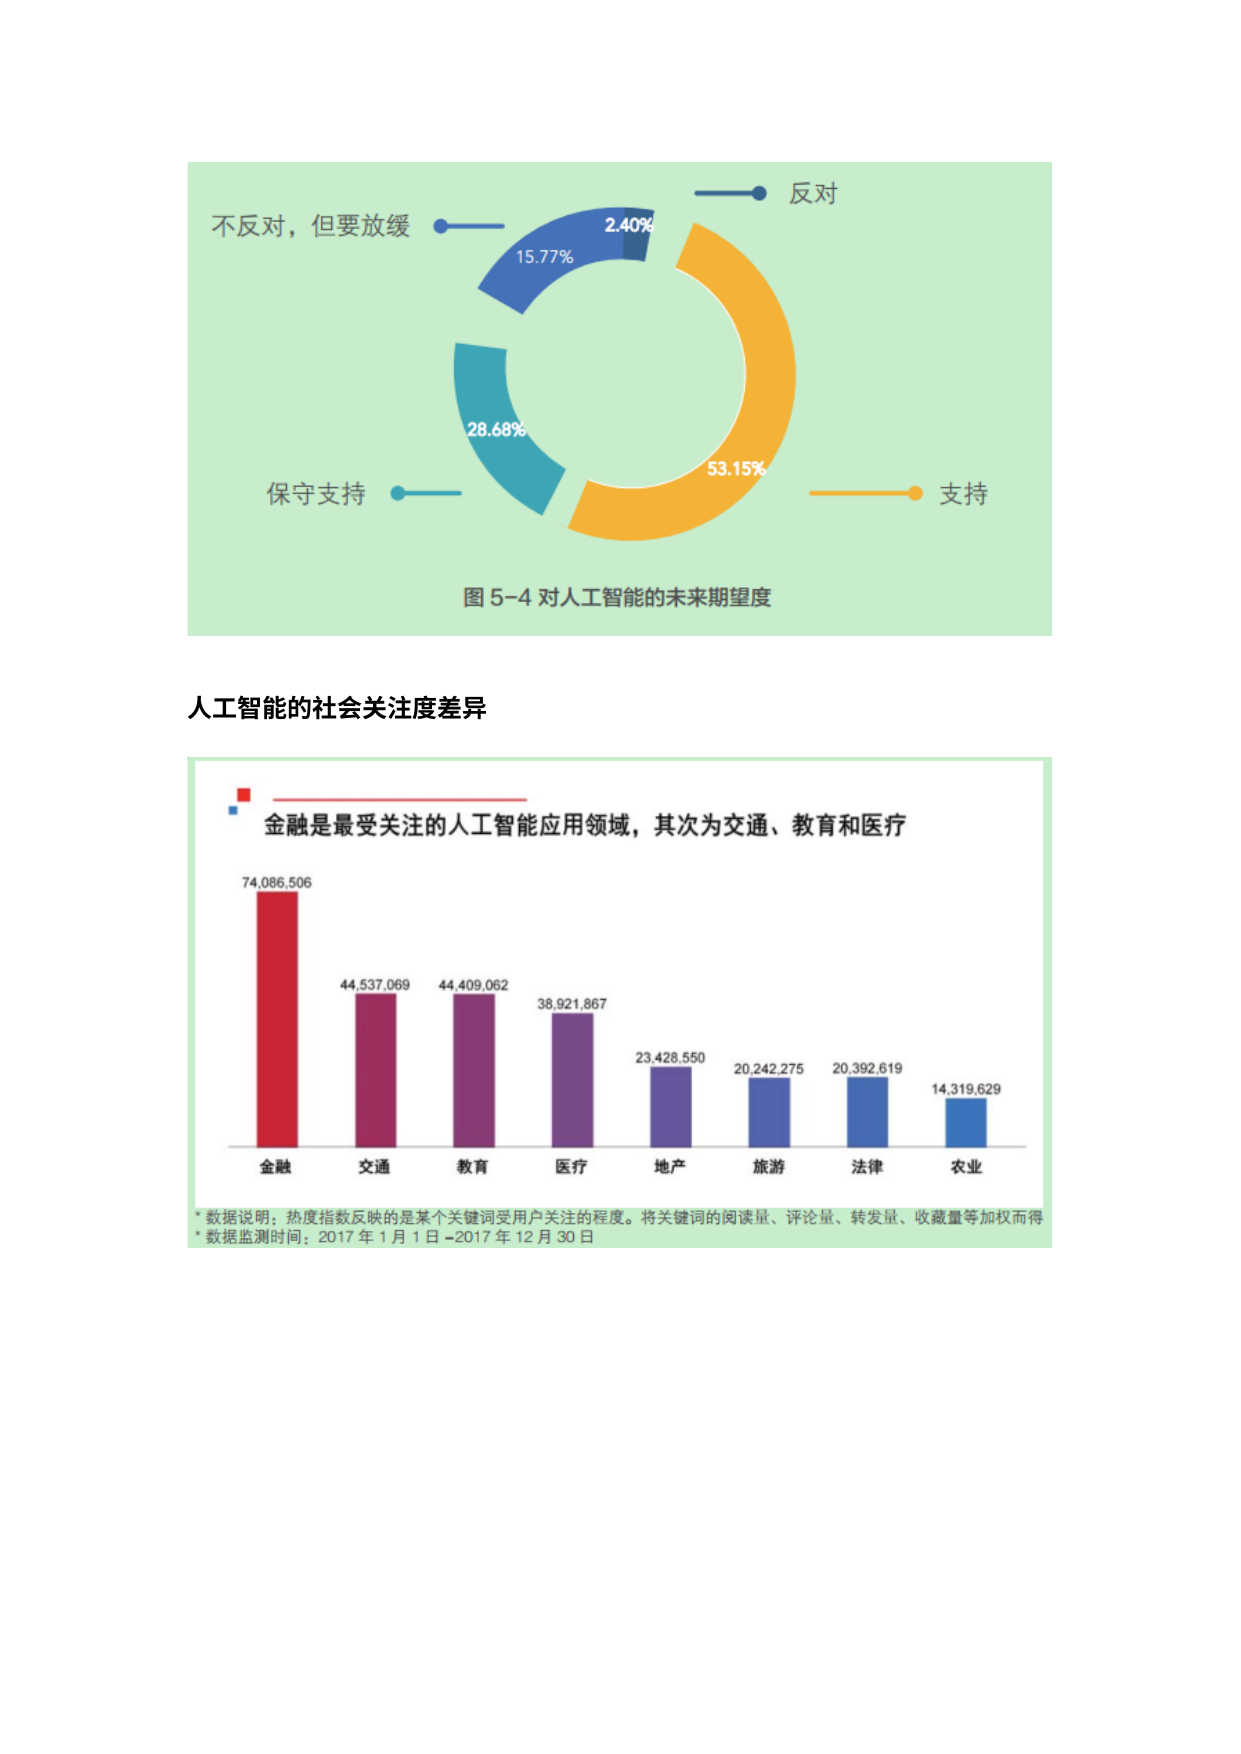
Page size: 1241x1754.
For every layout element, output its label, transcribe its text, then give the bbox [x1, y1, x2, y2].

picture [187, 757, 1053, 1248]
picture [187, 162, 1052, 636]
subtitle 人工智能的社会关注度差异 [187, 674, 1053, 739]
